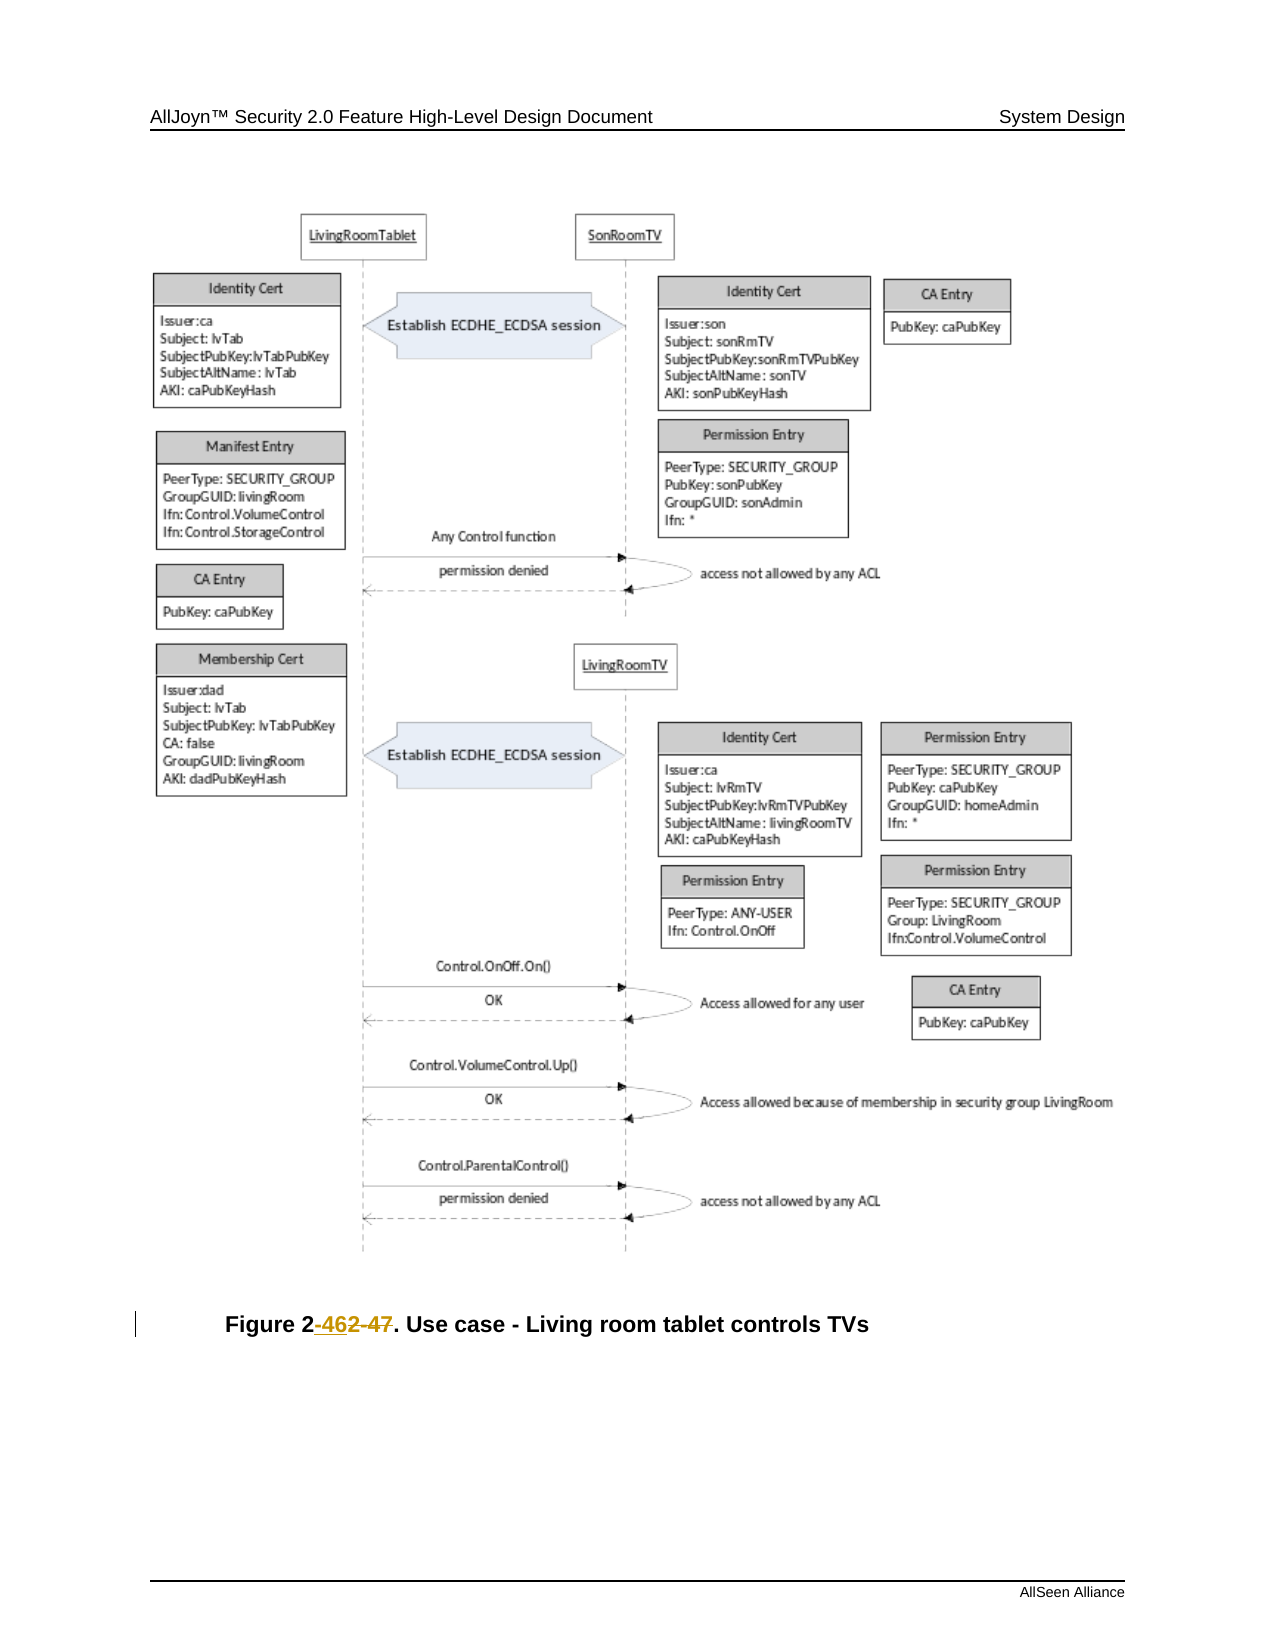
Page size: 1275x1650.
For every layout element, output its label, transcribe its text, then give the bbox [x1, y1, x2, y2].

text Figure 2. Use case - Living room tablet controls TVs [225, 1311, 1125, 1337]
